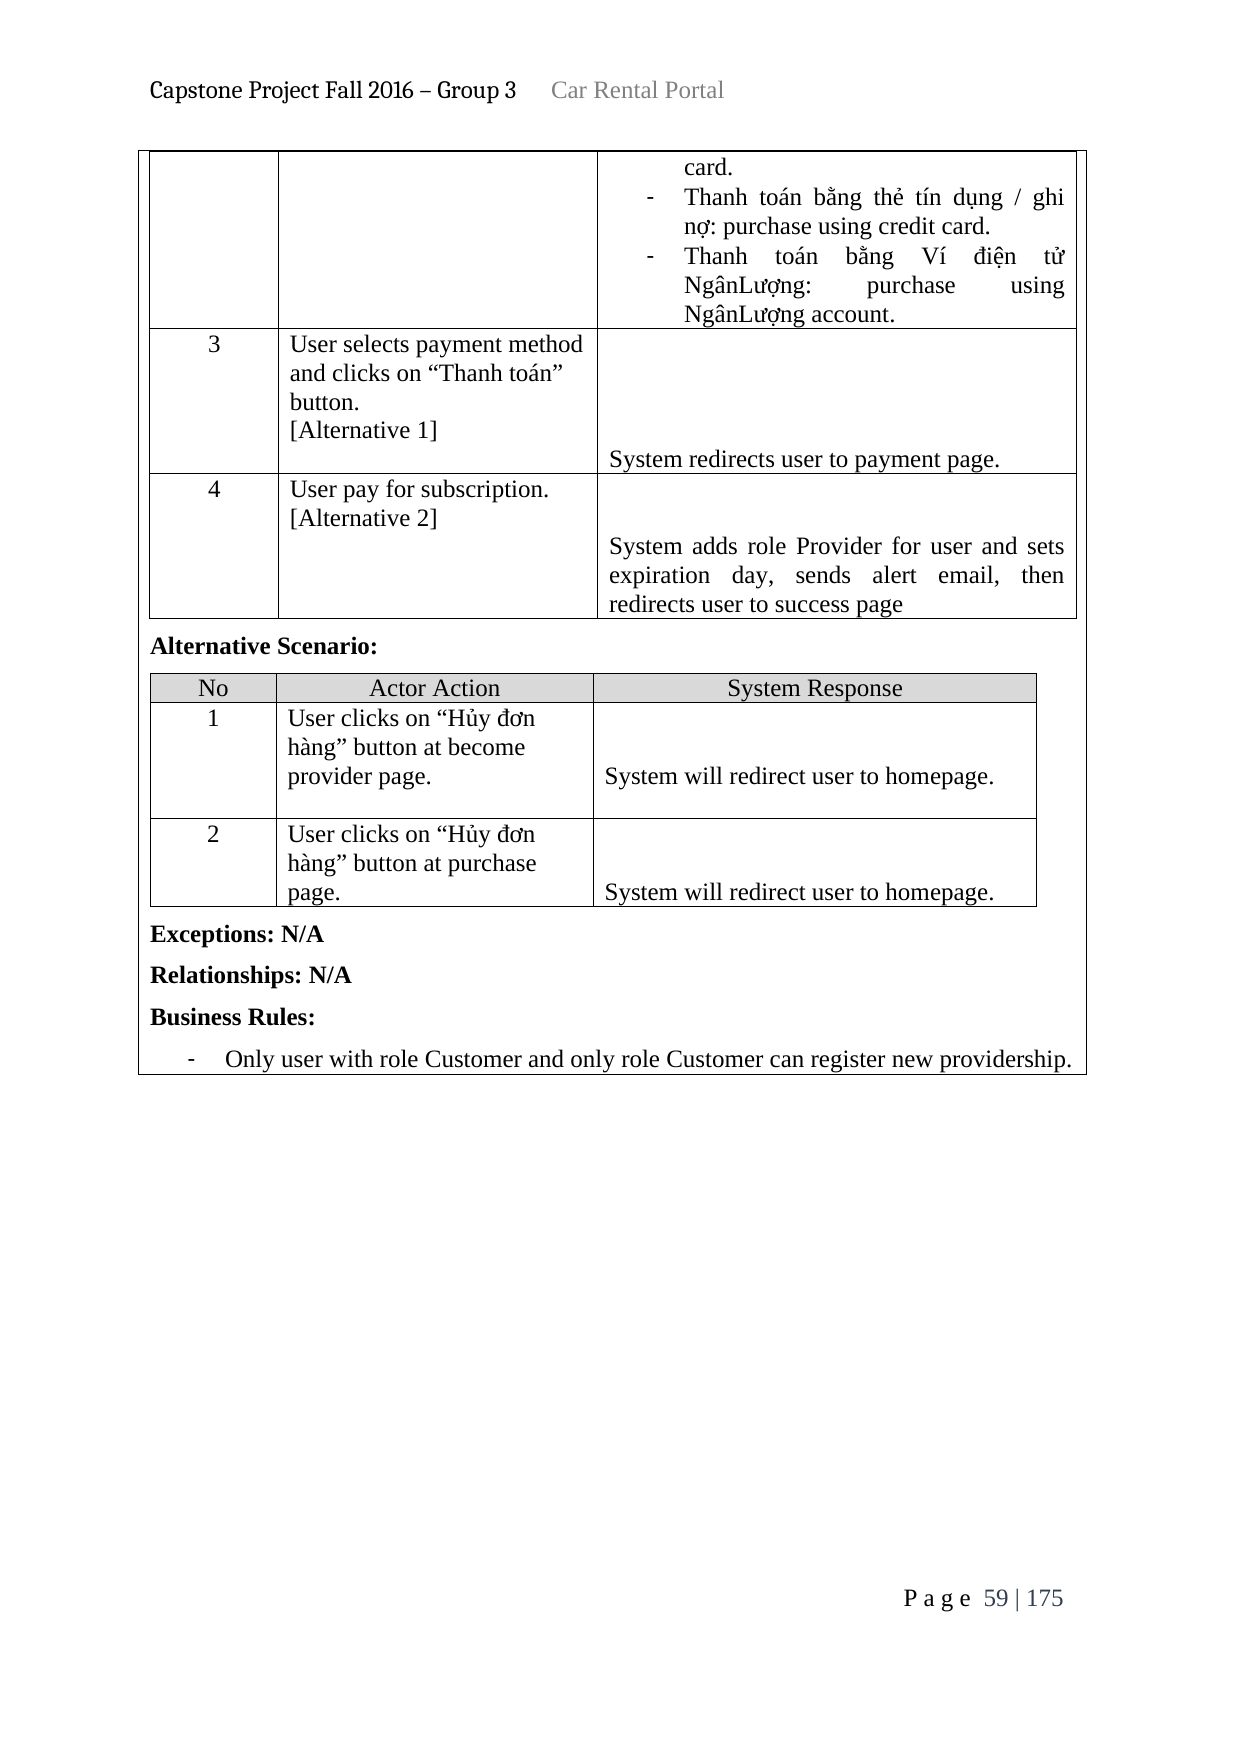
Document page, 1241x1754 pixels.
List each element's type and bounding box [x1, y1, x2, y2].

table_cell [139, 151, 1086, 1073]
